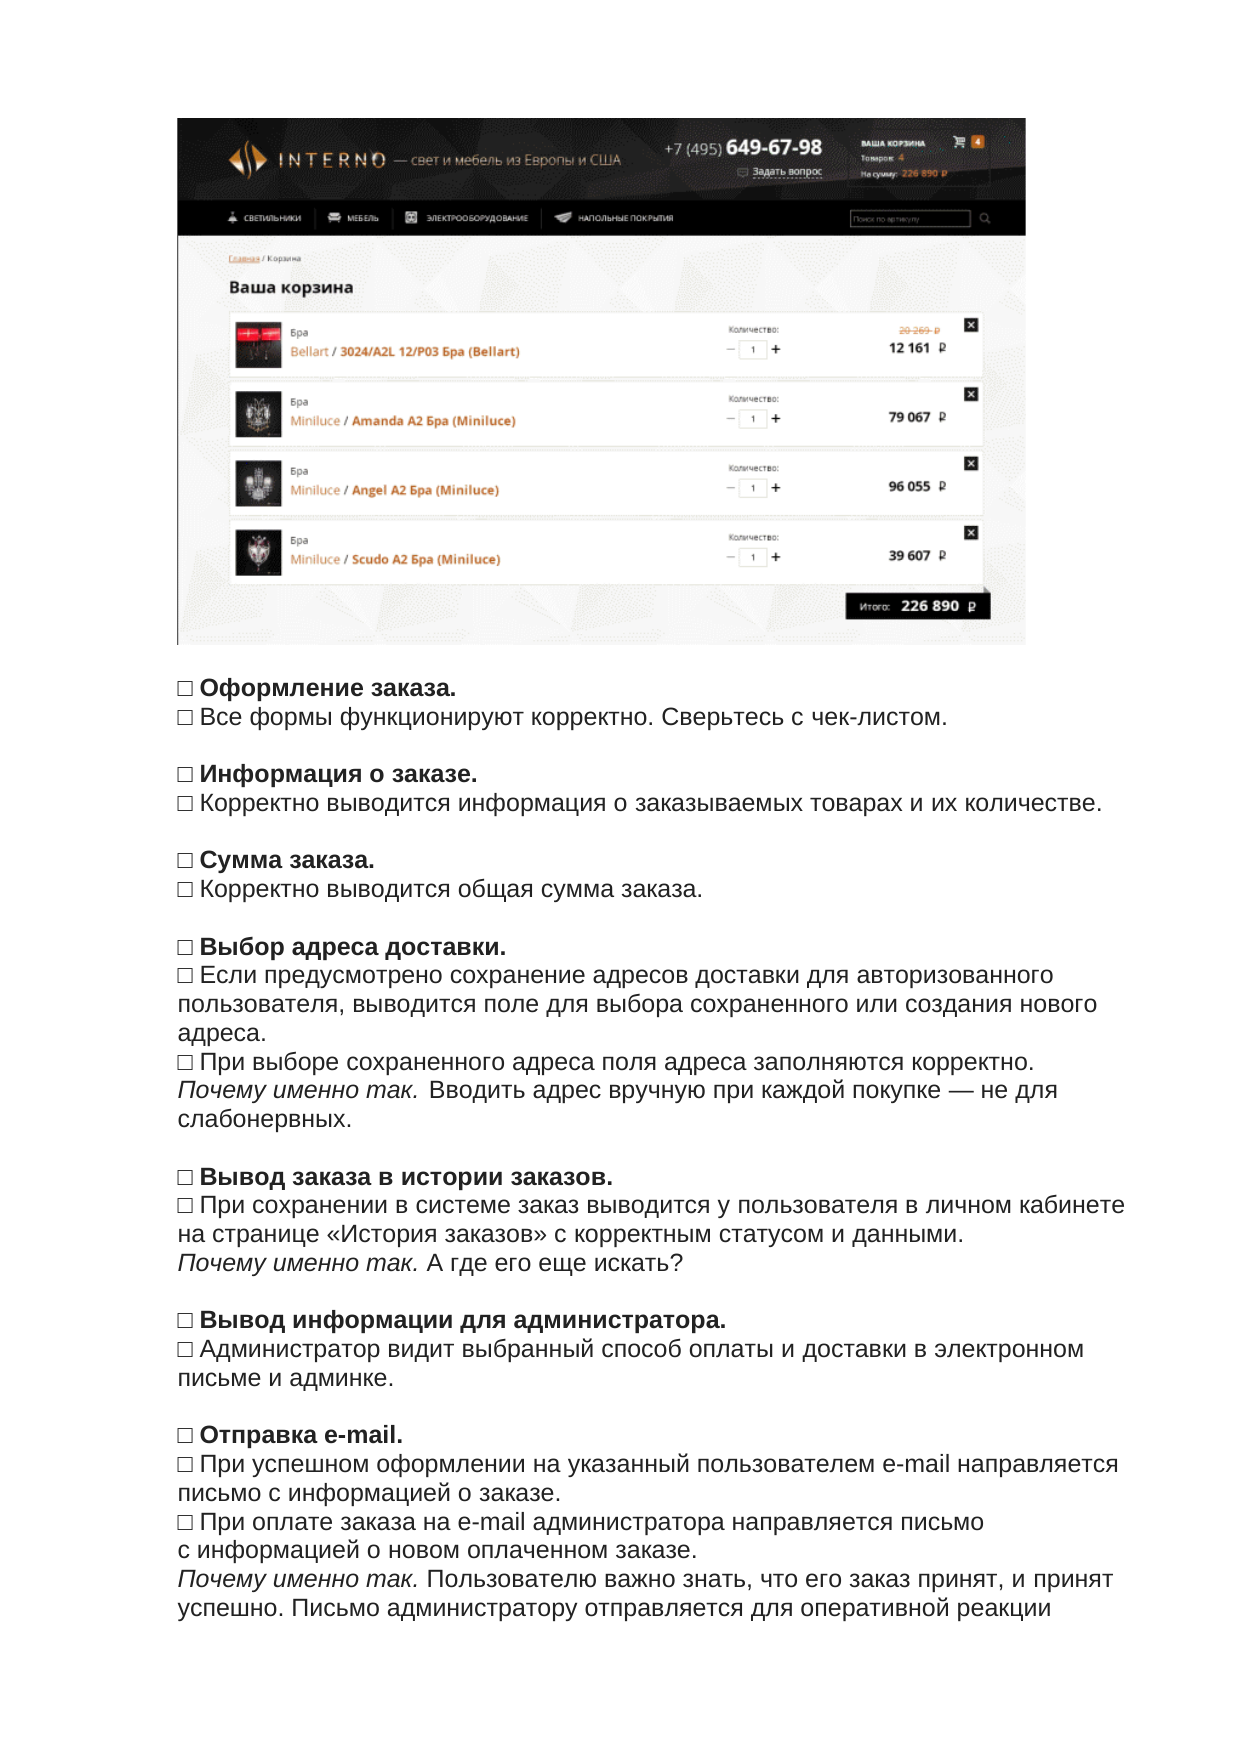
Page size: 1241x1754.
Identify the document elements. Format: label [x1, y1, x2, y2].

text [177, 118, 1152, 1622]
picture [177, 118, 1026, 645]
